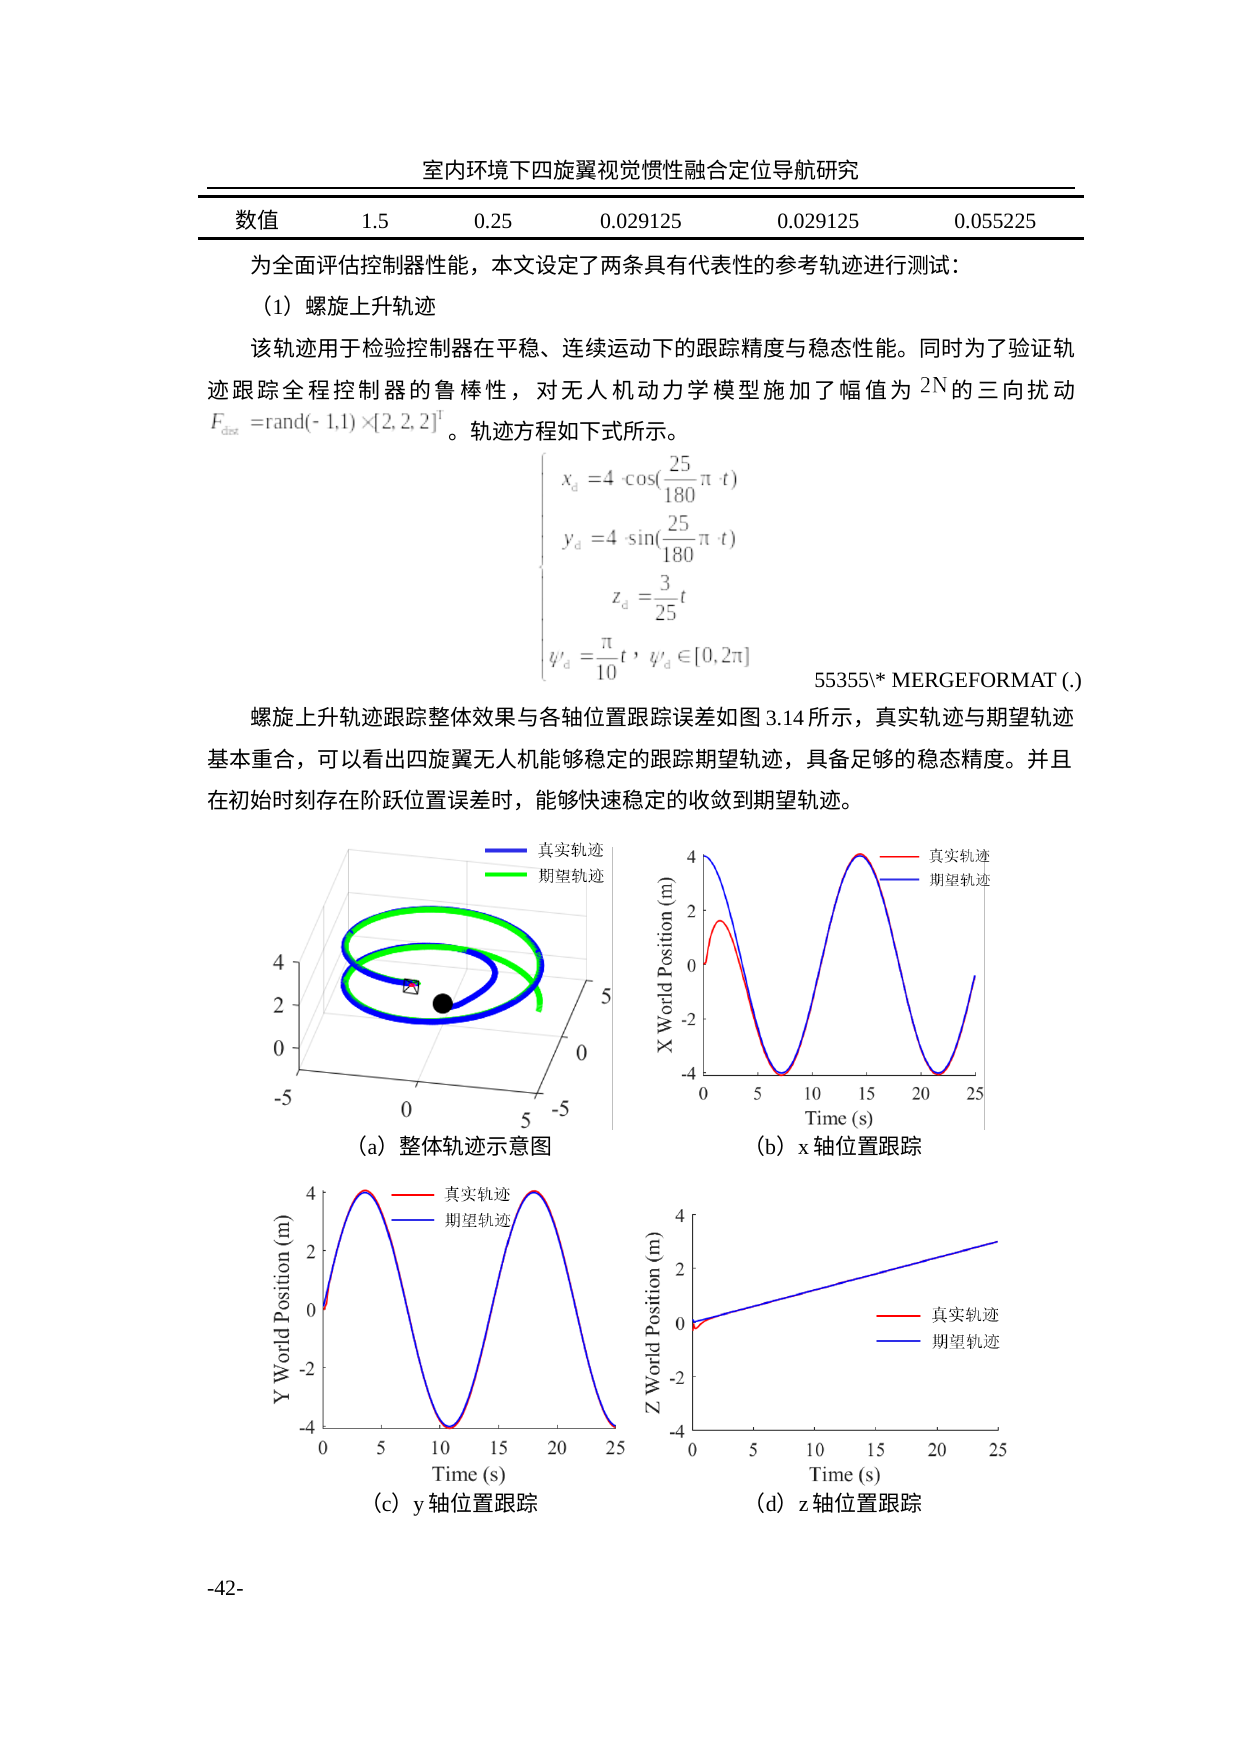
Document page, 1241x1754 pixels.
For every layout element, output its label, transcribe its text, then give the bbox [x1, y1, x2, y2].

table_cell （c）y轴位置跟踪 [257, 1486, 641, 1518]
table_cell （d）z轴位置跟踪 [641, 1486, 1025, 1518]
table_cell [641, 1161, 1025, 1486]
picture [271, 833, 626, 1130]
picture [655, 840, 1010, 1130]
text 该轨迹用于检验控制器在平稳、连续运动下的跟踪精度与稳态性能。同时为了验证轨迹跟踪全程控制器的鲁棒性，对无人机动力学模型施加了幅值为的三向扰动。轨迹方程如下式所示。 [207, 323, 1075, 448]
table_cell （b）x轴位置跟踪 [641, 1129, 1025, 1161]
table_cell 0.25 [434, 198, 552, 237]
table_header [257, 817, 641, 1129]
picture [271, 1177, 626, 1487]
text （1）螺旋上升轨迹 [207, 281, 1075, 323]
table_header [641, 817, 1025, 1129]
table_cell [257, 1161, 641, 1486]
table_cell 数值 [198, 198, 316, 237]
table_cell 0.029125 [552, 198, 729, 237]
table_cell （a）整体轨迹示意图 [257, 1129, 641, 1161]
picture [643, 1207, 1022, 1487]
table_cell 0.029125 [729, 198, 907, 237]
text 为全面评估控制器性能，本文设定了两条具有代表性的参考轨迹进行测试： [207, 240, 1075, 281]
table_cell 1.5 [316, 198, 434, 237]
table_cell 0.055225 [907, 198, 1084, 237]
